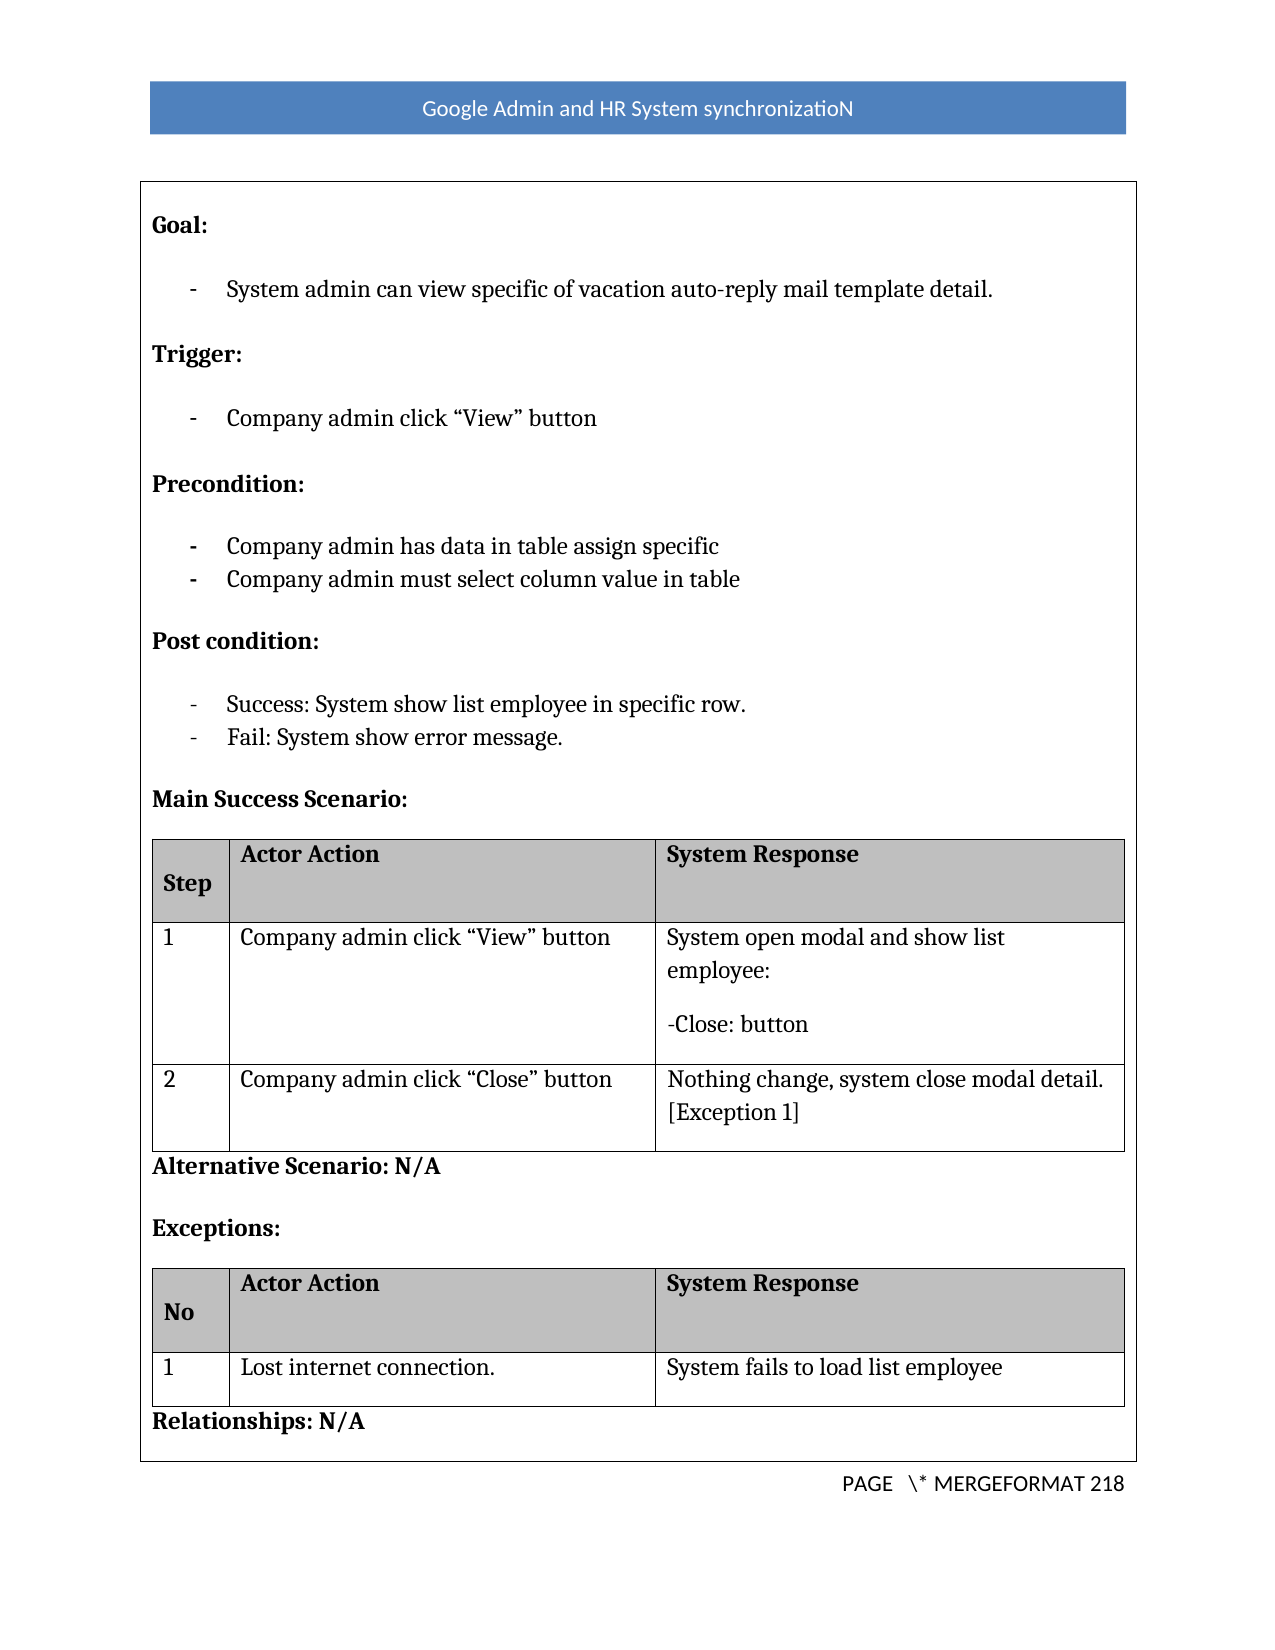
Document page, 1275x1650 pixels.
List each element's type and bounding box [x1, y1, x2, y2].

table_cell [141, 182, 1136, 1461]
